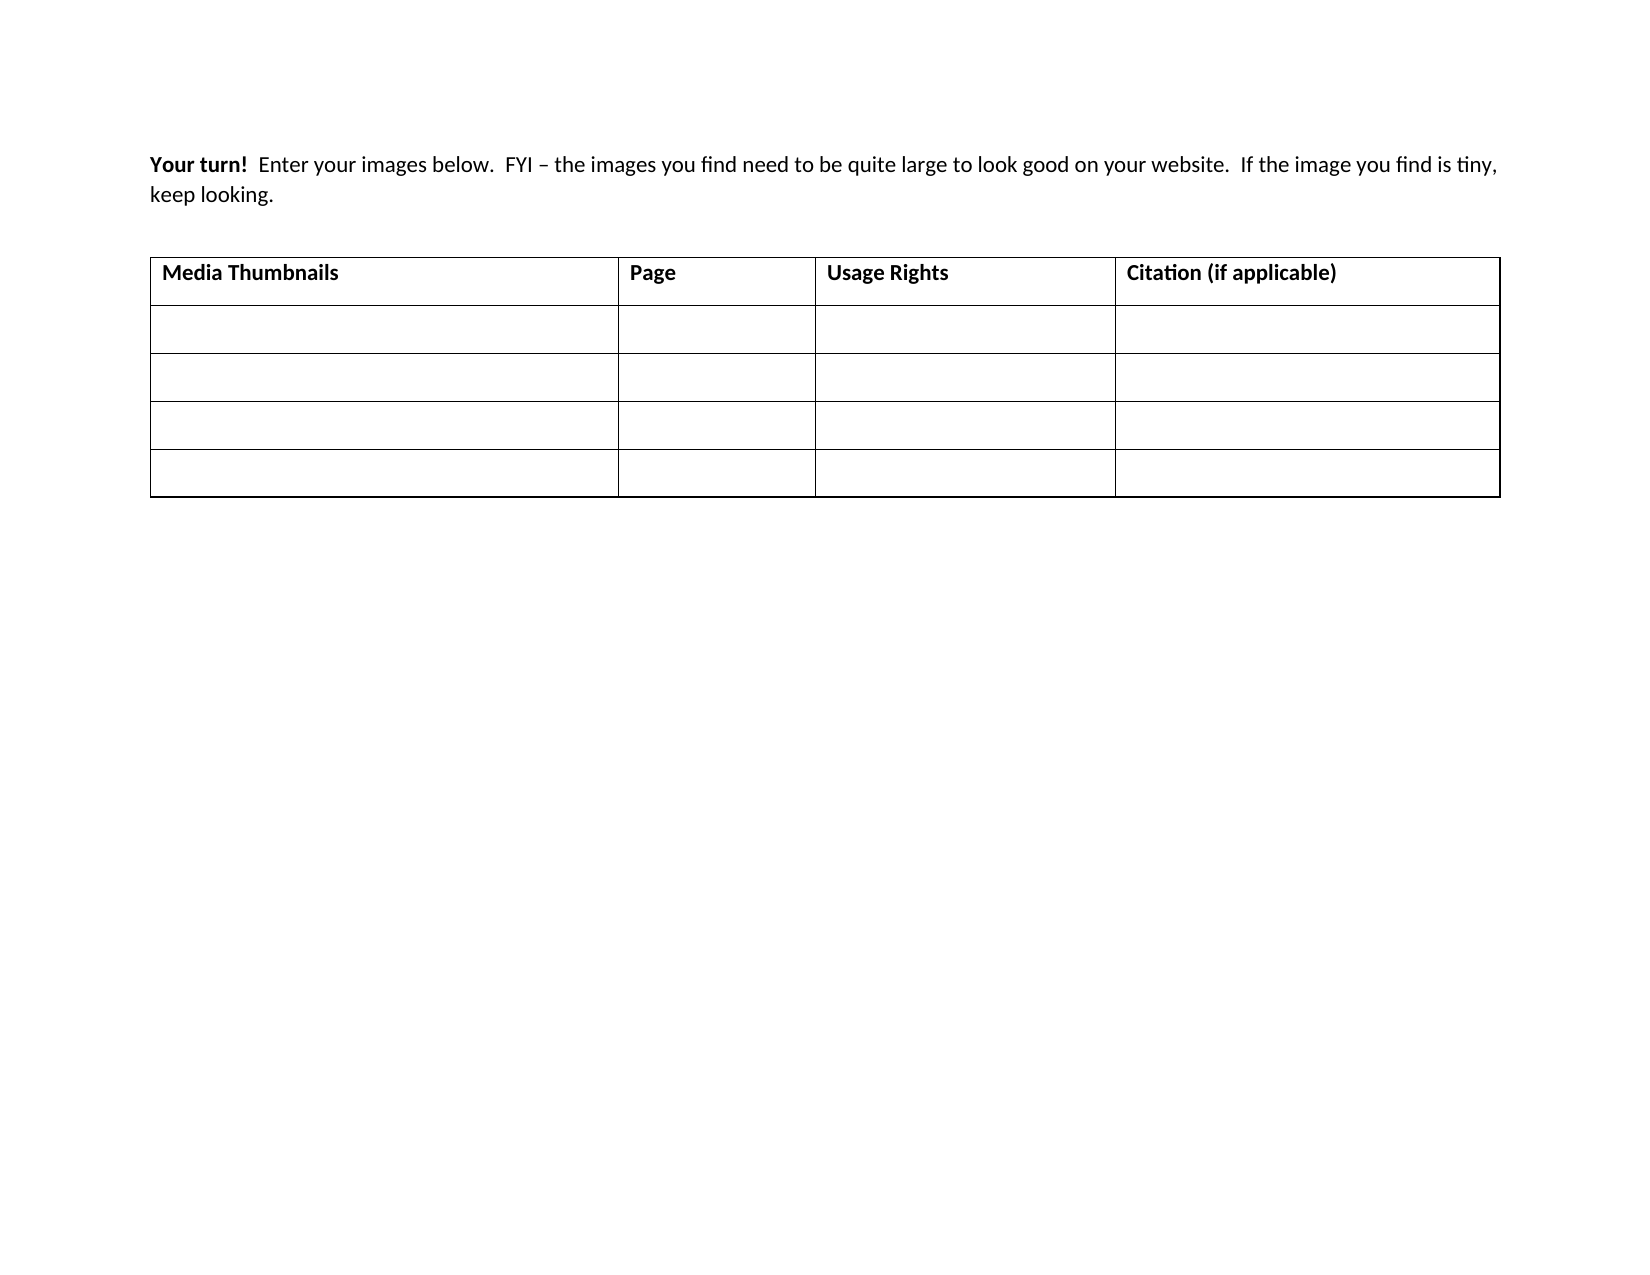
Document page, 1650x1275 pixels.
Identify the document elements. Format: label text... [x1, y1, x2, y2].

table_header Citation (if applicable) [1116, 258, 1499, 305]
text Your turn! Enter your images below. FYI – the images you find need to be quite large to look good on your website. If the image you find is tiny, keep looking. [150, 150, 1500, 238]
table_cell [151, 402, 618, 448]
table_cell [1116, 402, 1499, 448]
table_header Page [619, 258, 815, 305]
table_header Media Thumbnails [151, 258, 618, 305]
table_header Usage Rights [816, 258, 1115, 305]
table_cell [816, 354, 1115, 401]
table_cell [1116, 306, 1499, 353]
table_cell [151, 354, 618, 401]
table_cell [619, 402, 815, 448]
table_cell [1116, 354, 1499, 401]
table_cell [151, 306, 618, 353]
table_cell [816, 450, 1115, 496]
table_cell [619, 354, 815, 401]
table_cell [1116, 450, 1499, 496]
table_cell [816, 306, 1115, 353]
table_cell [816, 402, 1115, 448]
table_cell [619, 450, 815, 496]
table_cell [619, 306, 815, 353]
table_cell [151, 450, 618, 496]
